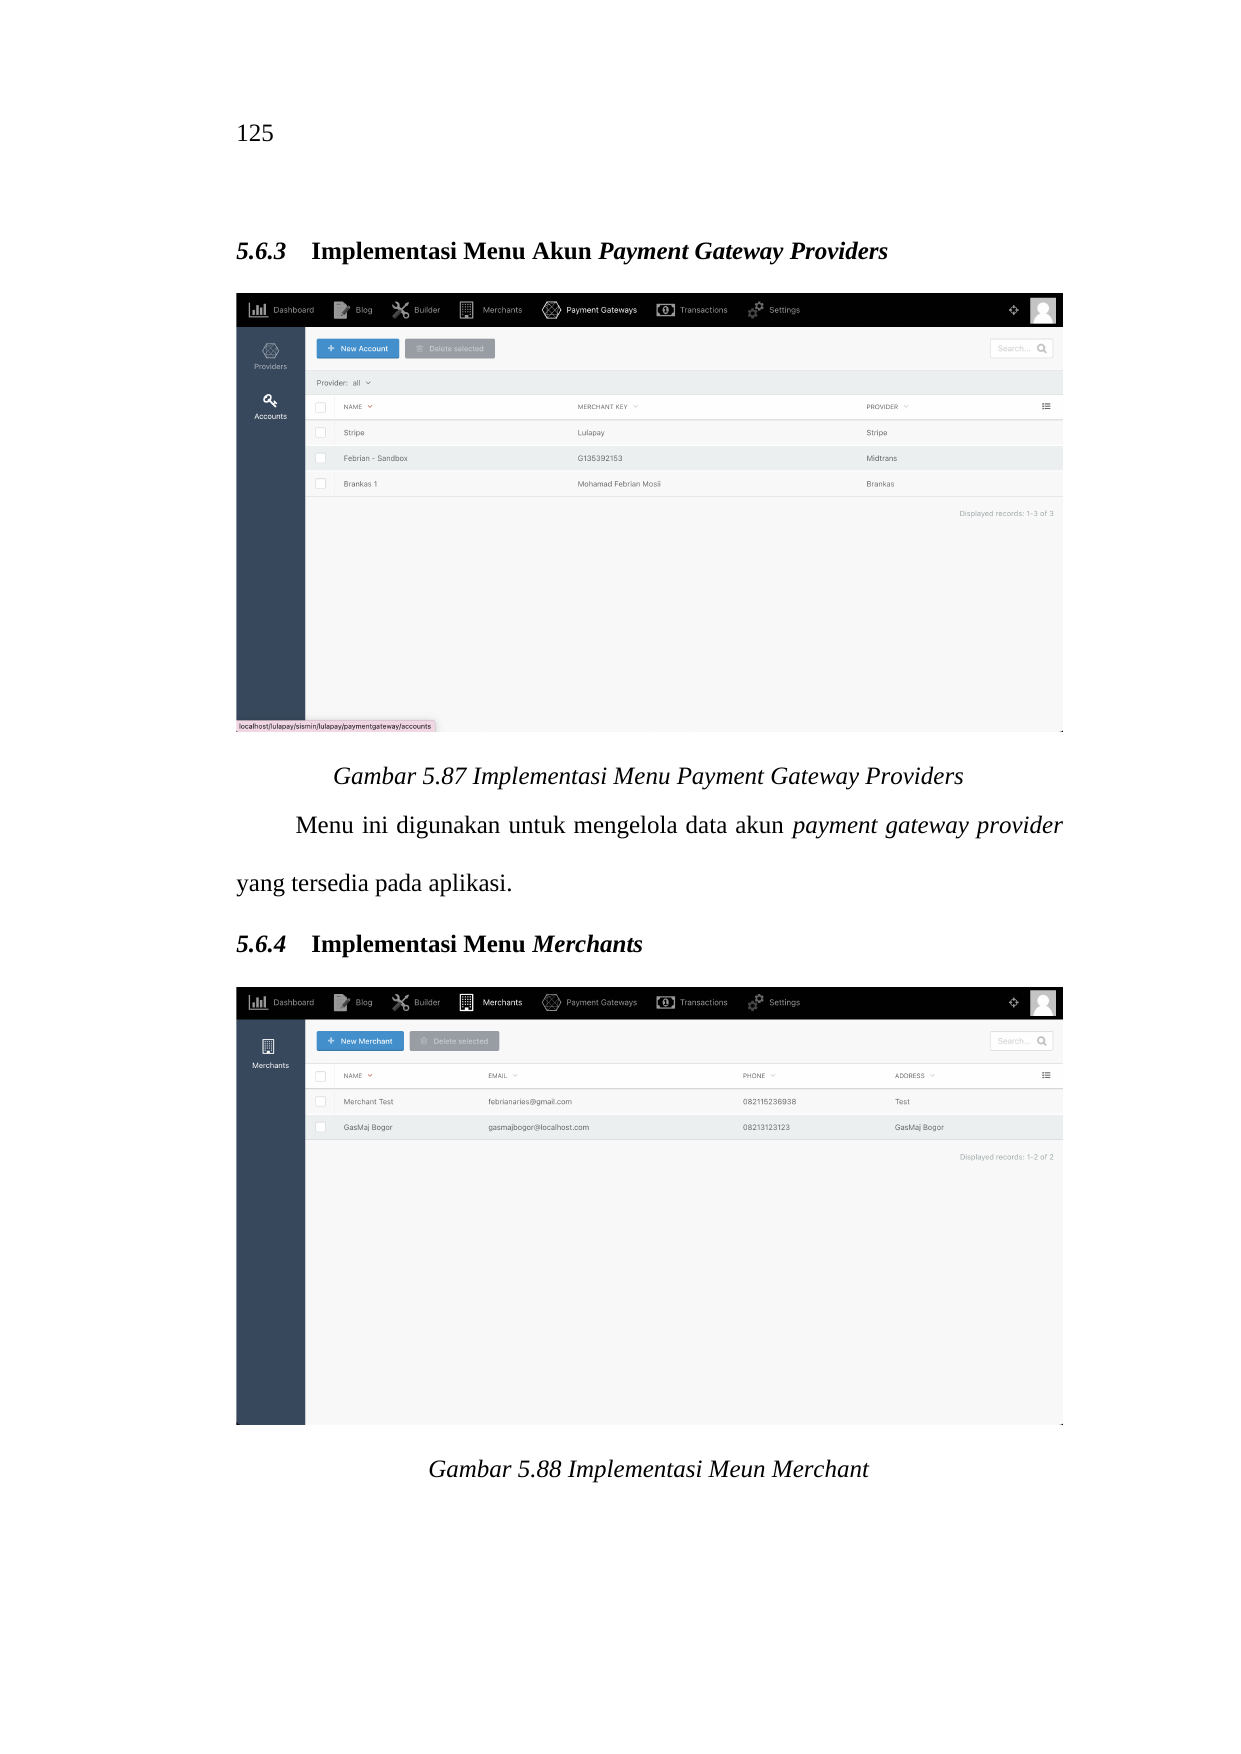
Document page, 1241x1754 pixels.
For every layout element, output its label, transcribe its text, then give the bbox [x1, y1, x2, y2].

subtitle Implementasi Menu Merchants [236, 929, 1063, 958]
picture [236, 987, 1063, 1425]
text Menu ini digunakan untuk mengelola data akun payment gateway provider yang tersedia pada aplikasi. [236, 810, 1063, 897]
subtitle Implementasi Menu Akun Payment Gateway Providers [236, 236, 1063, 265]
picture [236, 293, 1063, 732]
